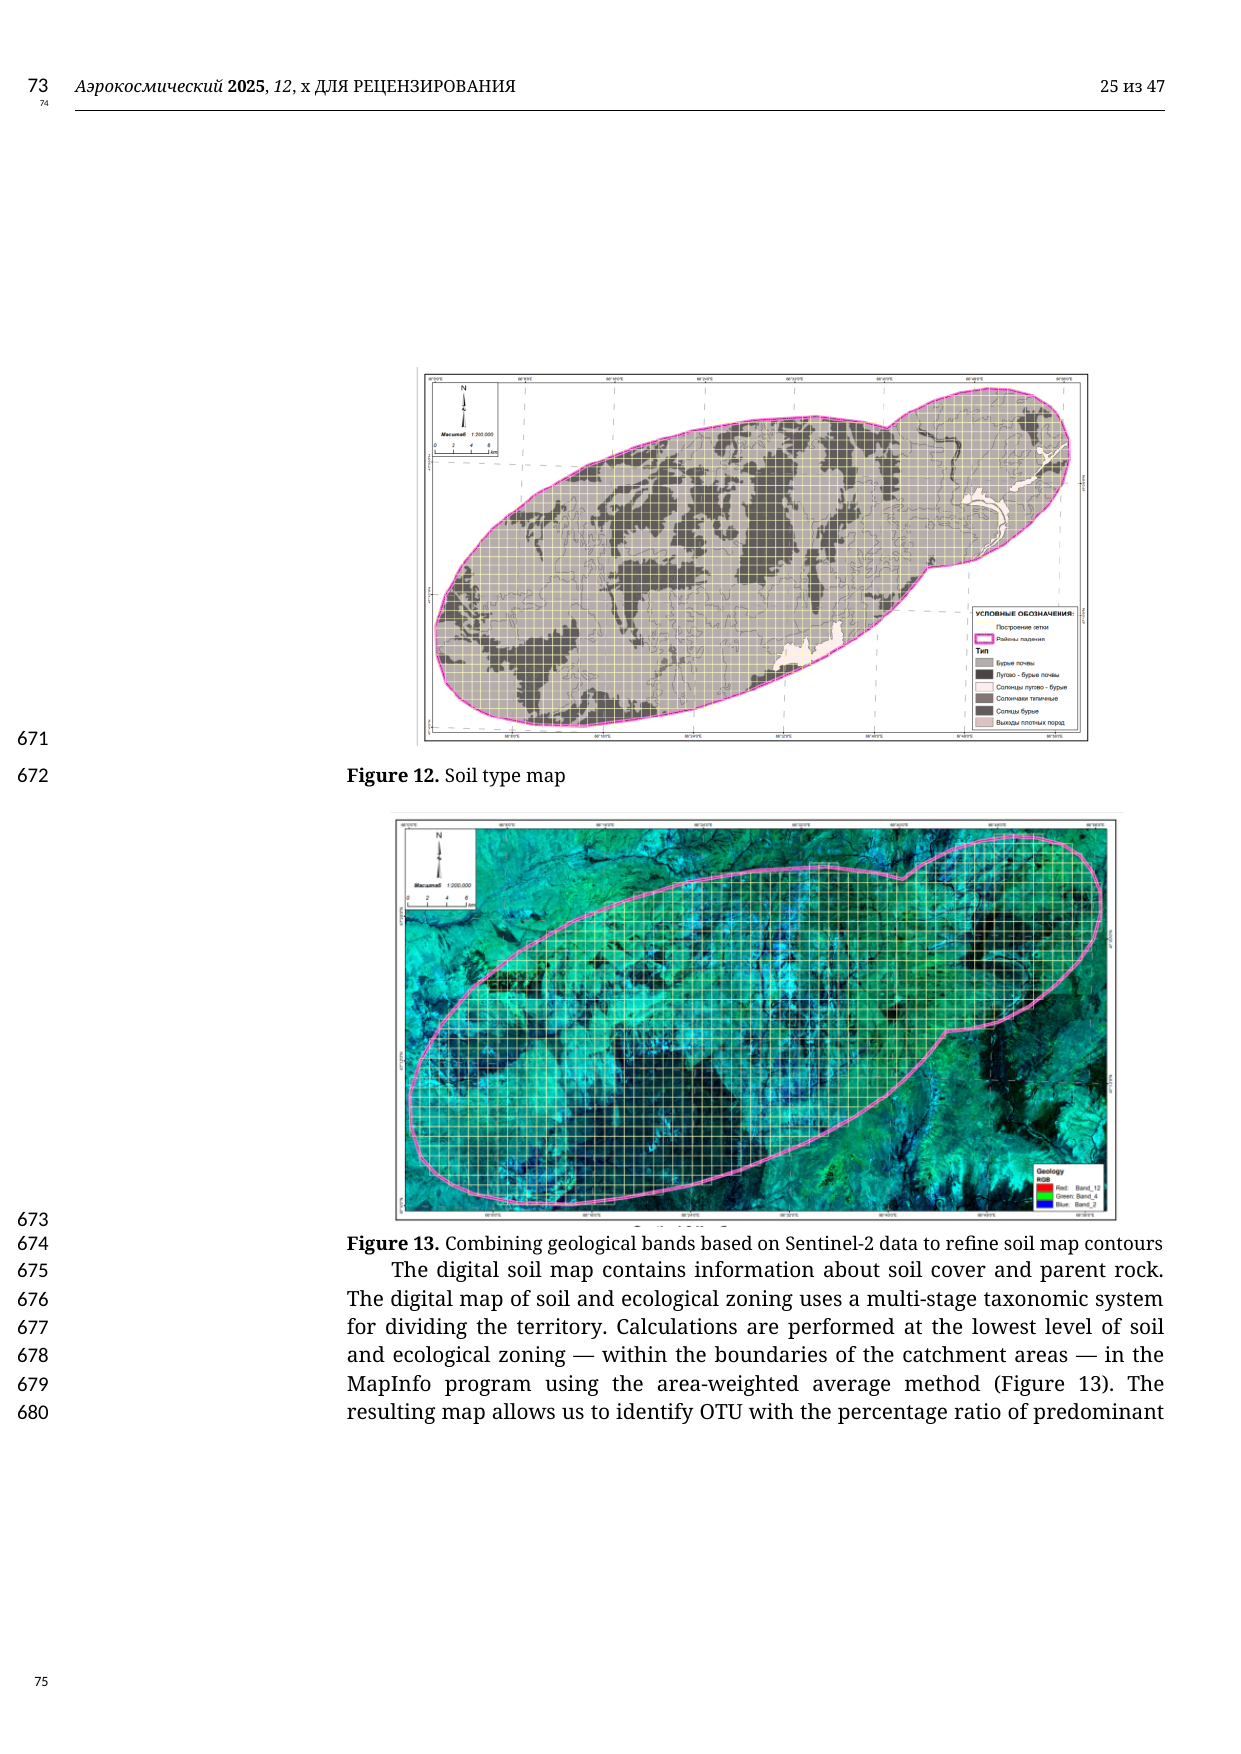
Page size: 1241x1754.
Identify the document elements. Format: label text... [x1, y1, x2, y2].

picture [391, 812, 1125, 1227]
text Figure 12. Soil type map [347, 758, 1165, 787]
subtitle Figure 13. Combining geological bands based on Sentinel-2 data to refine soil map contours [347, 1226, 1165, 1255]
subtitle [347, 1255, 1165, 1426]
picture [416, 367, 1096, 746]
